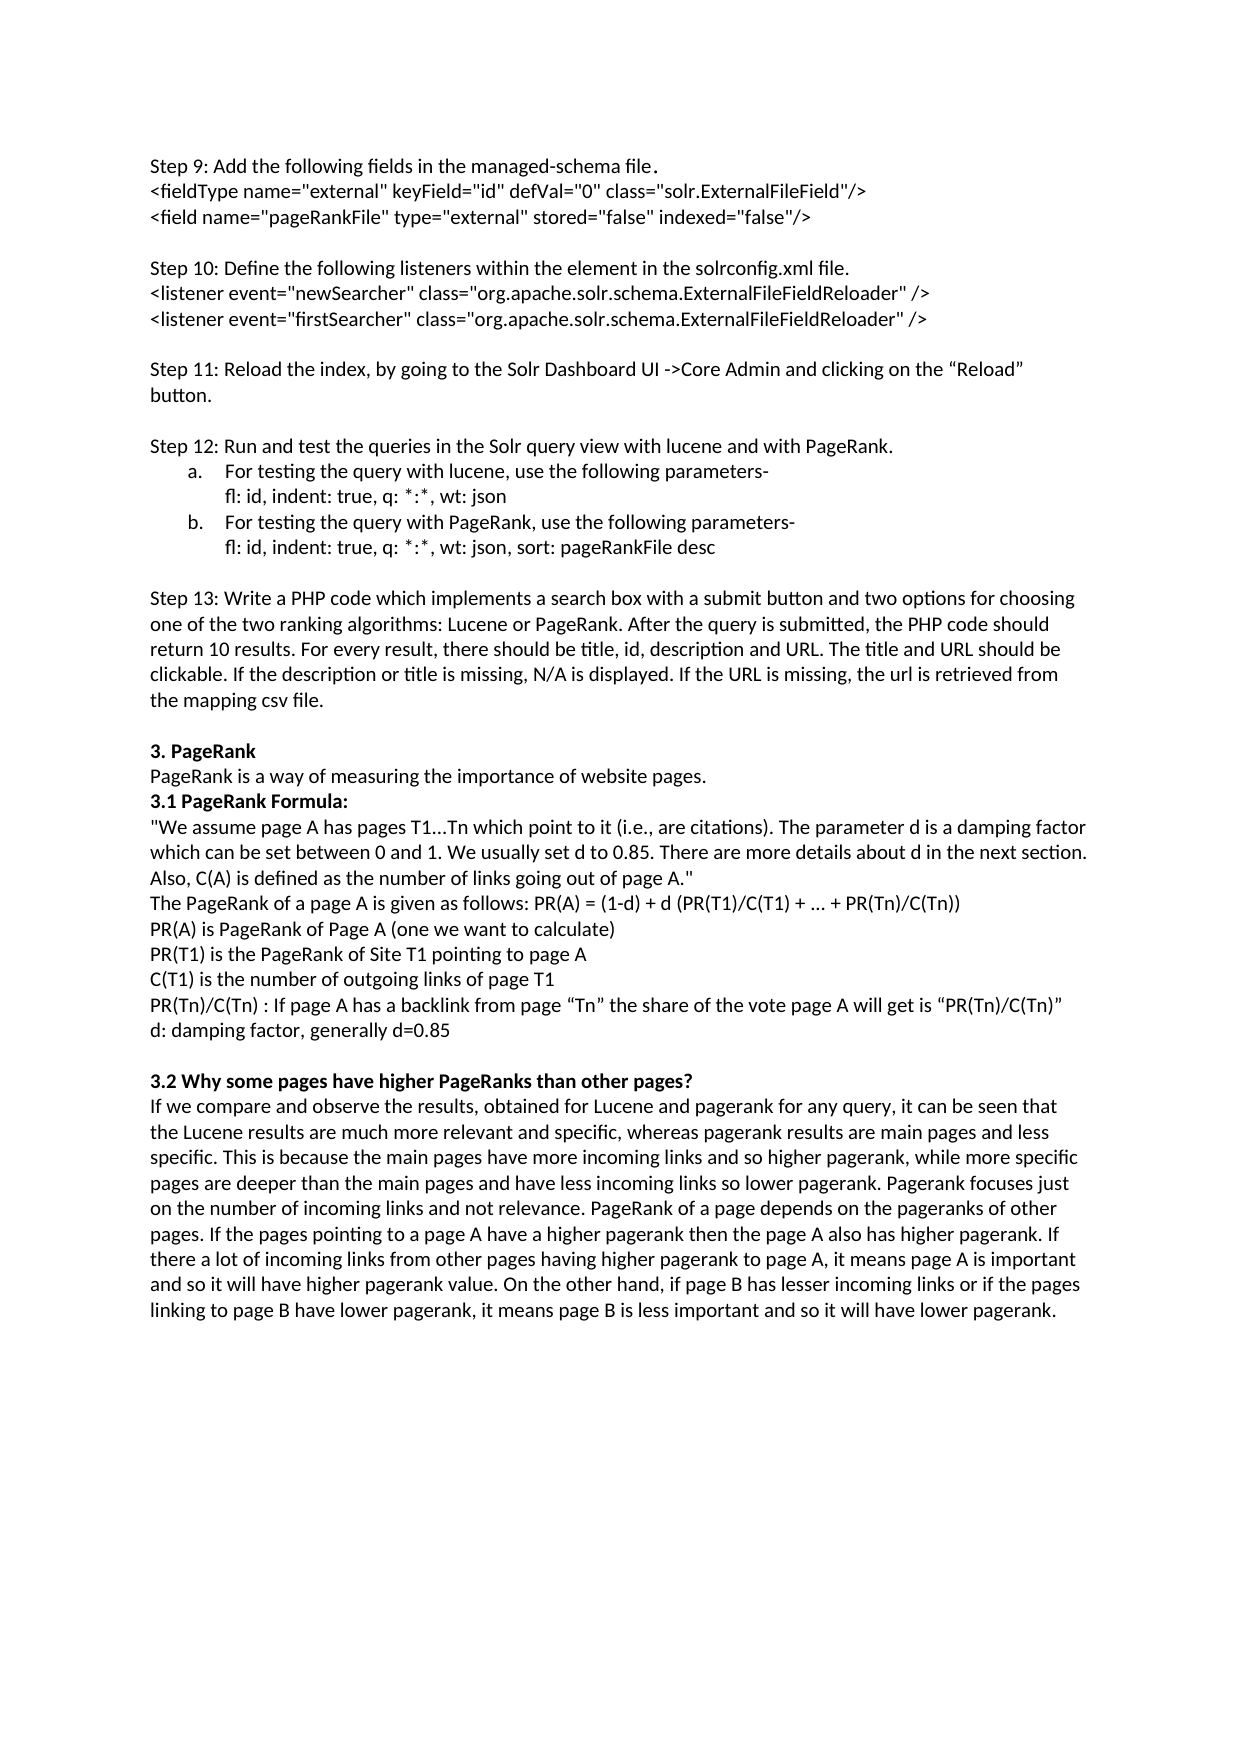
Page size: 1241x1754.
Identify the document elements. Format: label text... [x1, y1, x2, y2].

text Step 13: Write a PHP code which implements a search box with a submit button and two options for choosing one of the two ranking algorithms: Lucene or PageRank. After the query is submitted, the PHP code should return 10 results. For every result, there should be title, id, description and URL. The title and URL should be clickable. If the description or title is missing, N/A is displayed. If the URL is missing, the url is retrieved from the mapping csv file. [150, 585, 1090, 712]
text PageRank is a way of measuring the importance of website pages. [150, 763, 1090, 789]
text Step 10: Define the following listeners within the element in the solrconfig.xml file. [150, 255, 1090, 280]
text fl: id, indent: true, q: *:*, wt: json [150, 484, 1090, 509]
text 3. PageRank [150, 738, 1090, 763]
text <field name="pageRankFile" type="external" stored="false" indexed="false"/> [150, 204, 1090, 229]
text The PageRank of a page A is given as follows: PR(A) = (1-d) + d (PR(T1)/C(T1) + ... + PR(Tn)/C(Tn)) [150, 890, 1090, 916]
text PR(A) is PageRank of Page A (one we want to calculate) [150, 916, 1090, 941]
list For testing the query with lucene, use the following parameters- [187, 458, 1090, 484]
text Step 11: Reload the index, by going to the Solr Dashboard UI ->Core Admin and clicking on the “Reload” button. [150, 357, 1090, 407]
list For testing the query with PageRank, use the following parameters- [187, 509, 1090, 534]
text Step 12: Run and test the queries in the Solr query view with lucene and with PageRank. [150, 433, 1090, 458]
text C(T1) is the number of outgoing links of page T1 [150, 967, 1090, 992]
text If we compare and observe the results, obtained for Lucene and pagerank for any query, it can be seen that the Lucene results are much more relevant and specific, whereas pagerank results are main pages and less specific. This is because the main pages have more incoming links and so higher pagerank, while more specific pages are deeper than the main pages and have less incoming links so lower pagerank. Pagerank focuses just on the number of incoming links and not relevance. PageRank of a page depends on the pageranks of other pages. If the pages pointing to a page A have a higher pagerank then the page A also has higher pagerank. If there a lot of incoming links from other pages having higher pagerank to page A, it means page A is important and so it will have higher pagerank value. On the other hand, if page B has lesser incoming links or if the pages linking to page B have lower pagerank, it means page B is less important and so it will have lower pagerank. [150, 1094, 1090, 1322]
text 3.2 Why some pages have higher PageRanks than other pages? [150, 1068, 1090, 1094]
text "We assume page A has pages T1...Tn which point to it (i.e., are citations). The parameter d is a damping factor which can be set between 0 and 1. We usually set d to 0.85. There are more details about d in the next section. Also, C(A) is defined as the number of links going out of page A." [150, 814, 1090, 890]
text d: damping factor, generally d=0.85 [150, 1017, 1090, 1043]
text <listener event="newSearcher" class="org.apache.solr.schema.ExternalFileFieldReloader" /> [150, 280, 1090, 306]
text 3.1 PageRank Formula: [150, 789, 1090, 814]
text <fieldType name="external" keyField="id" defVal="0" class="solr.ExternalFileField"/> [150, 179, 1090, 204]
text PR(Tn)/C(Tn) : If page A has a backlink from page “Tn” the share of the vote page A will get is “PR(Tn)/C(Tn)” [150, 992, 1090, 1017]
text <listener event="firstSearcher" class="org.apache.solr.schema.ExternalFileFieldReloader" /> [150, 306, 1090, 331]
text PR(T1) is the PageRank of Site T1 pointing to page A [150, 941, 1090, 967]
text fl: id, indent: true, q: *:*, wt: json, sort: pageRankFile desc [150, 534, 1090, 560]
text Step 9: Add the following fields in the managed-schema file. [150, 150, 1090, 179]
